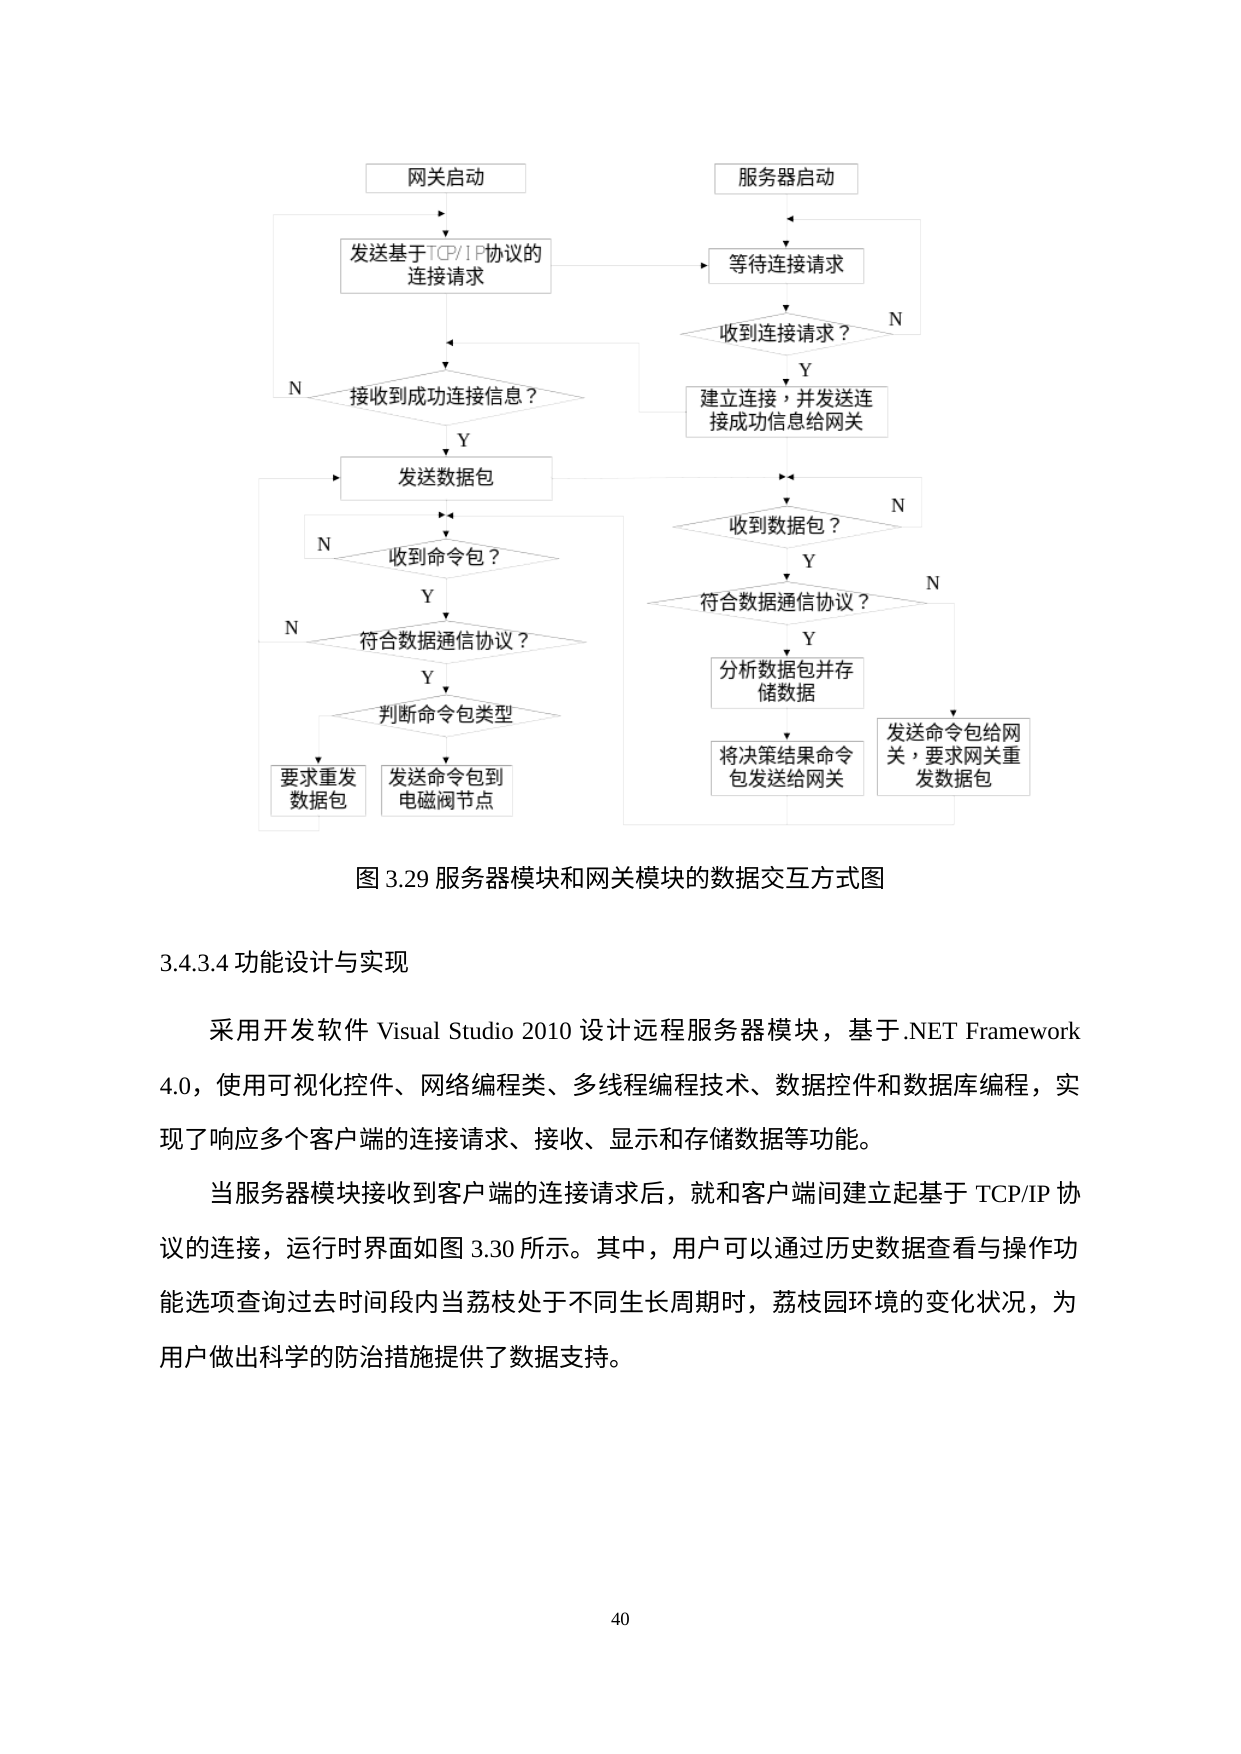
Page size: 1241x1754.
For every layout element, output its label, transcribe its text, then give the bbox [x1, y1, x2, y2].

text 图3.29 服务器模块和网关模块的数据交互方式图 [159, 844, 1081, 909]
subtitle 3.4.3.4 功能设计与实现 [159, 928, 1081, 993]
text 当服务器模块接收到客户端的连接请求后，就和客户端间建立起基于TCP/IP协议的连接，运行时界面如图3.30所示。其中，用户可以通过历史数据查看与操作功能选项查询过去时间段内当荔枝处于不同生长周期时，荔枝园环境的变化状况，为用户做出科学的防治措施提供了数据支持。 [159, 1174, 1081, 1373]
text 采用开发软件Visual Studio 2010设计远程服务器模块，基于.NET Framework 4.0，使用可视化控件、网络编程类、多线程编程技术、数据控件和数据库编程，实现了响应多个客户端的连接请求、接收、显示和存储数据等功能。 [159, 1011, 1081, 1156]
